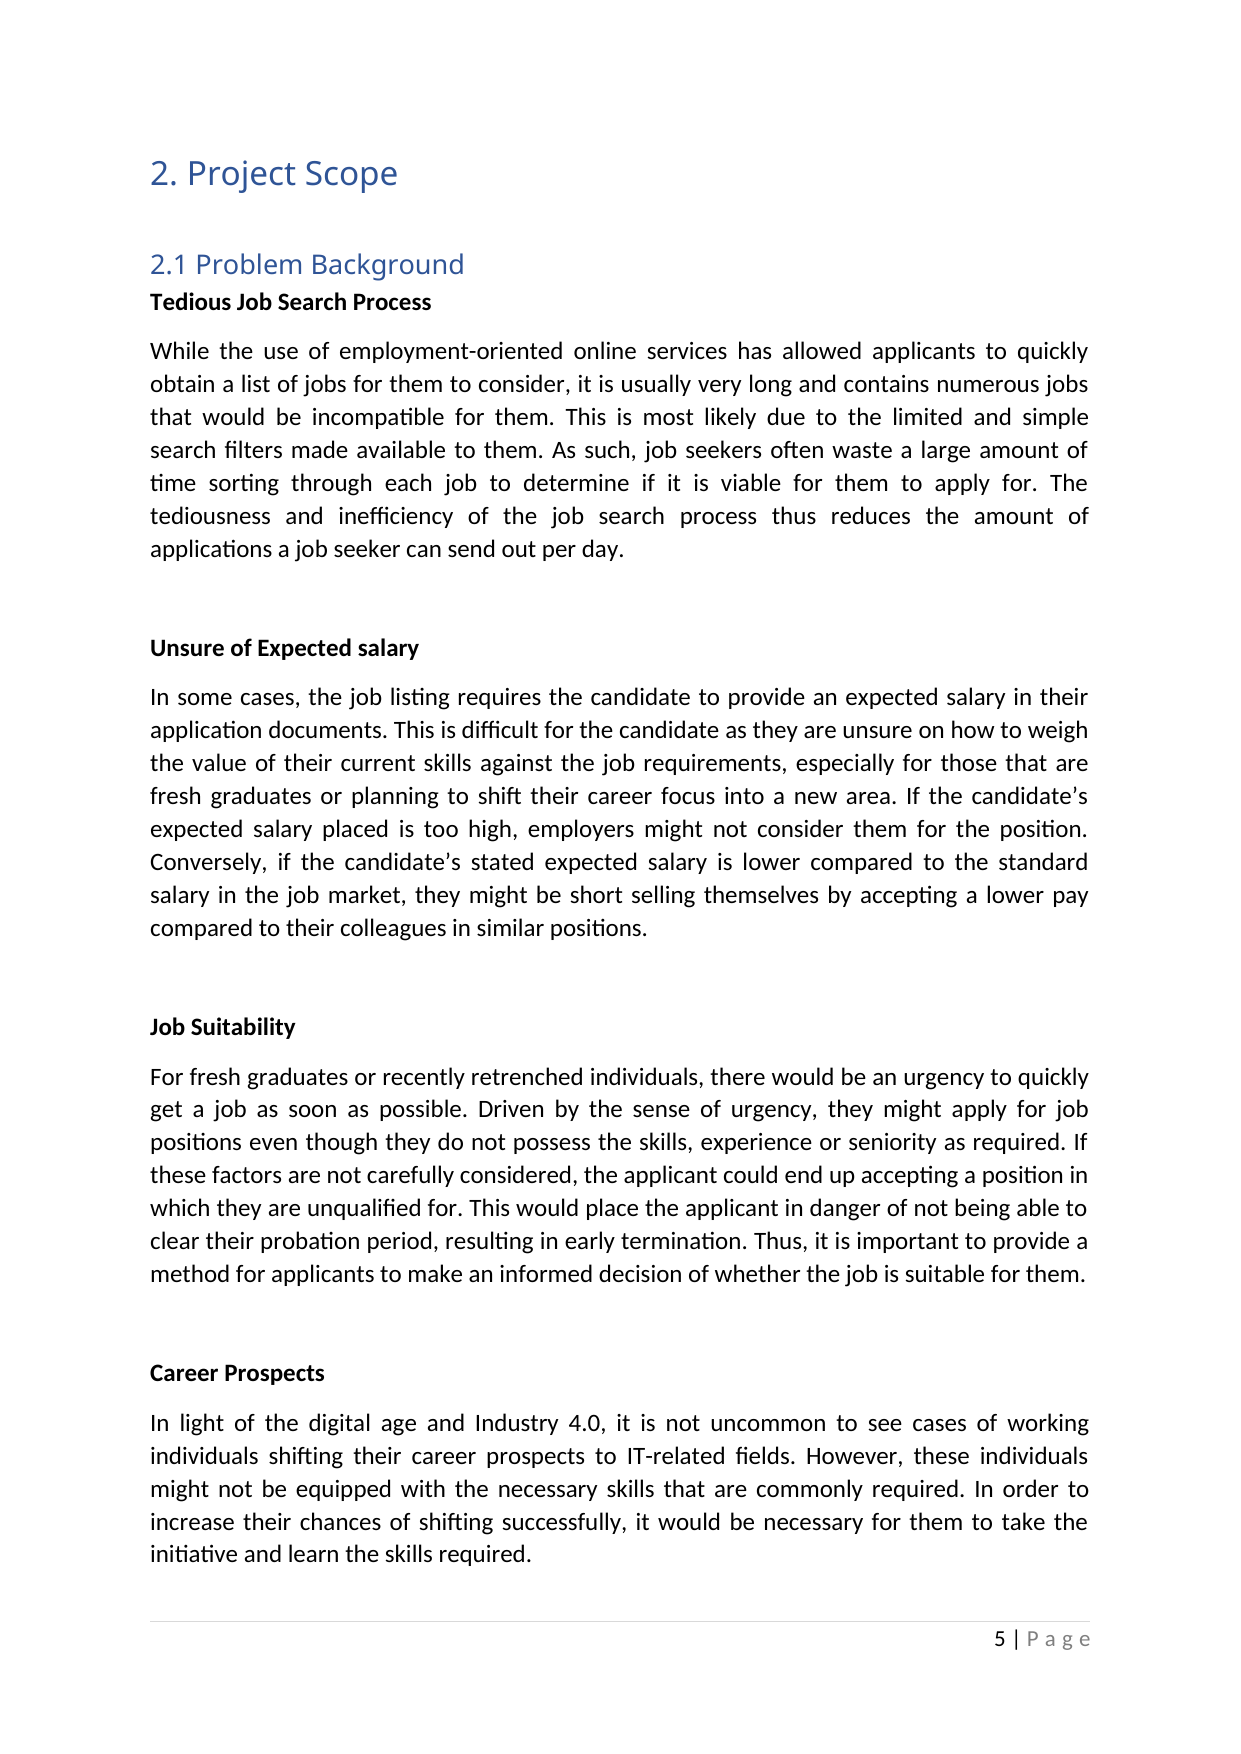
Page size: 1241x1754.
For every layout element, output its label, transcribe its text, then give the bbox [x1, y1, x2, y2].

subtitle 2.1 Problem Background [150, 246, 1090, 283]
text Job Suitability [150, 1011, 1090, 1042]
text Tedious Job Search Process [150, 286, 1090, 316]
text Unsure of Expected salary [150, 632, 1090, 662]
text In light of the digital age and Industry 4.0, it is not uncommon to see cases of working individuals shifting their career prospects to IT-related fields. However, these individuals might not be equipped with the necessary skills that are commonly required. In order to increase their chances of shifting successfully, it would be necessary for them to take the initiative and learn the skills required. [150, 1407, 1090, 1569]
subtitle 2. Project Scope [150, 150, 1090, 195]
text In some cases, the job listing requires the candidate to provide an expected salary in their application documents. This is difficult for the candidate as they are unsure on how to weigh the value of their current skills against the job requirements, especially for those that are fresh graduates or planning to shift their career focus into a new area. If the candidate’s expected salary placed is too high, employers might not consider them for the position. Conversely, if the candidate’s stated expected salary is lower compared to the standard salary in the job market, they might be short selling themselves by accepting a lower pay compared to their colleagues in similar positions. [150, 681, 1090, 942]
text For fresh graduates or recently retrenched individuals, there would be an urgency to quickly get a job as soon as possible. Driven by the sense of urgency, they might apply for job positions even though they do not possess the skills, experience or seniority as required. If these factors are not carefully considered, the applicant could end up accepting a position in which they are unqualified for. This would place the applicant in danger of not being able to clear their probation period, resulting in early termination. Thus, it is important to provide a method for applicants to make an informed decision of whether the job is suitable for them. [150, 1061, 1090, 1289]
text Career Prospects [150, 1357, 1090, 1388]
text While the use of employment-oriented online services has allowed applicants to quickly obtain a list of jobs for them to consider, it is usually very long and contains numerous jobs that would be incompatible for them. This is most likely due to the limited and simple search filters made available to them. As such, job seekers often waste a large amount of time sorting through each job to determine if it is viable for them to apply for. The tediousness and inefficiency of the job search process thus reduces the amount of applications a job seeker can send out per day. [150, 335, 1090, 563]
